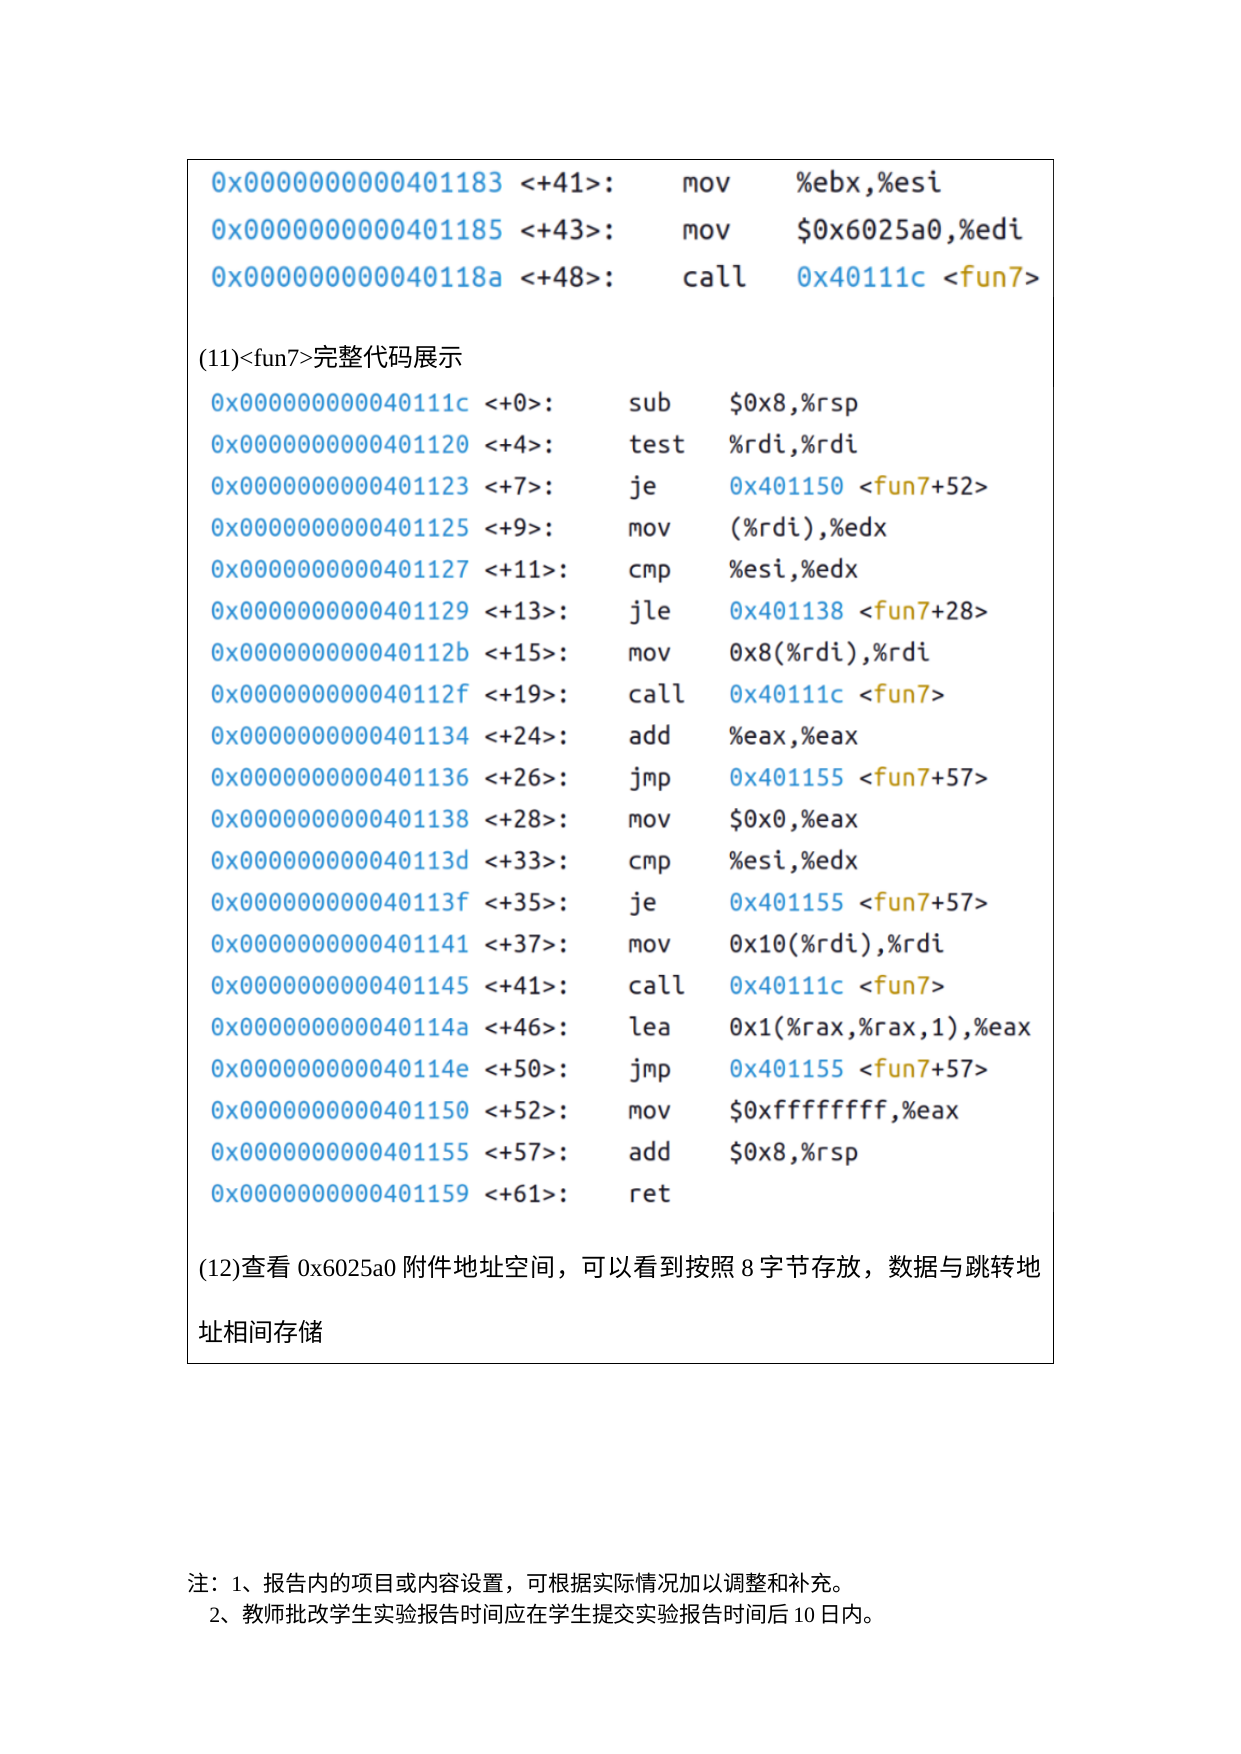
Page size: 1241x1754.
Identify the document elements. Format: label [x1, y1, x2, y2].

picture [198, 387, 1054, 1212]
table_cell [188, 160, 1053, 1363]
picture [198, 160, 1054, 297]
